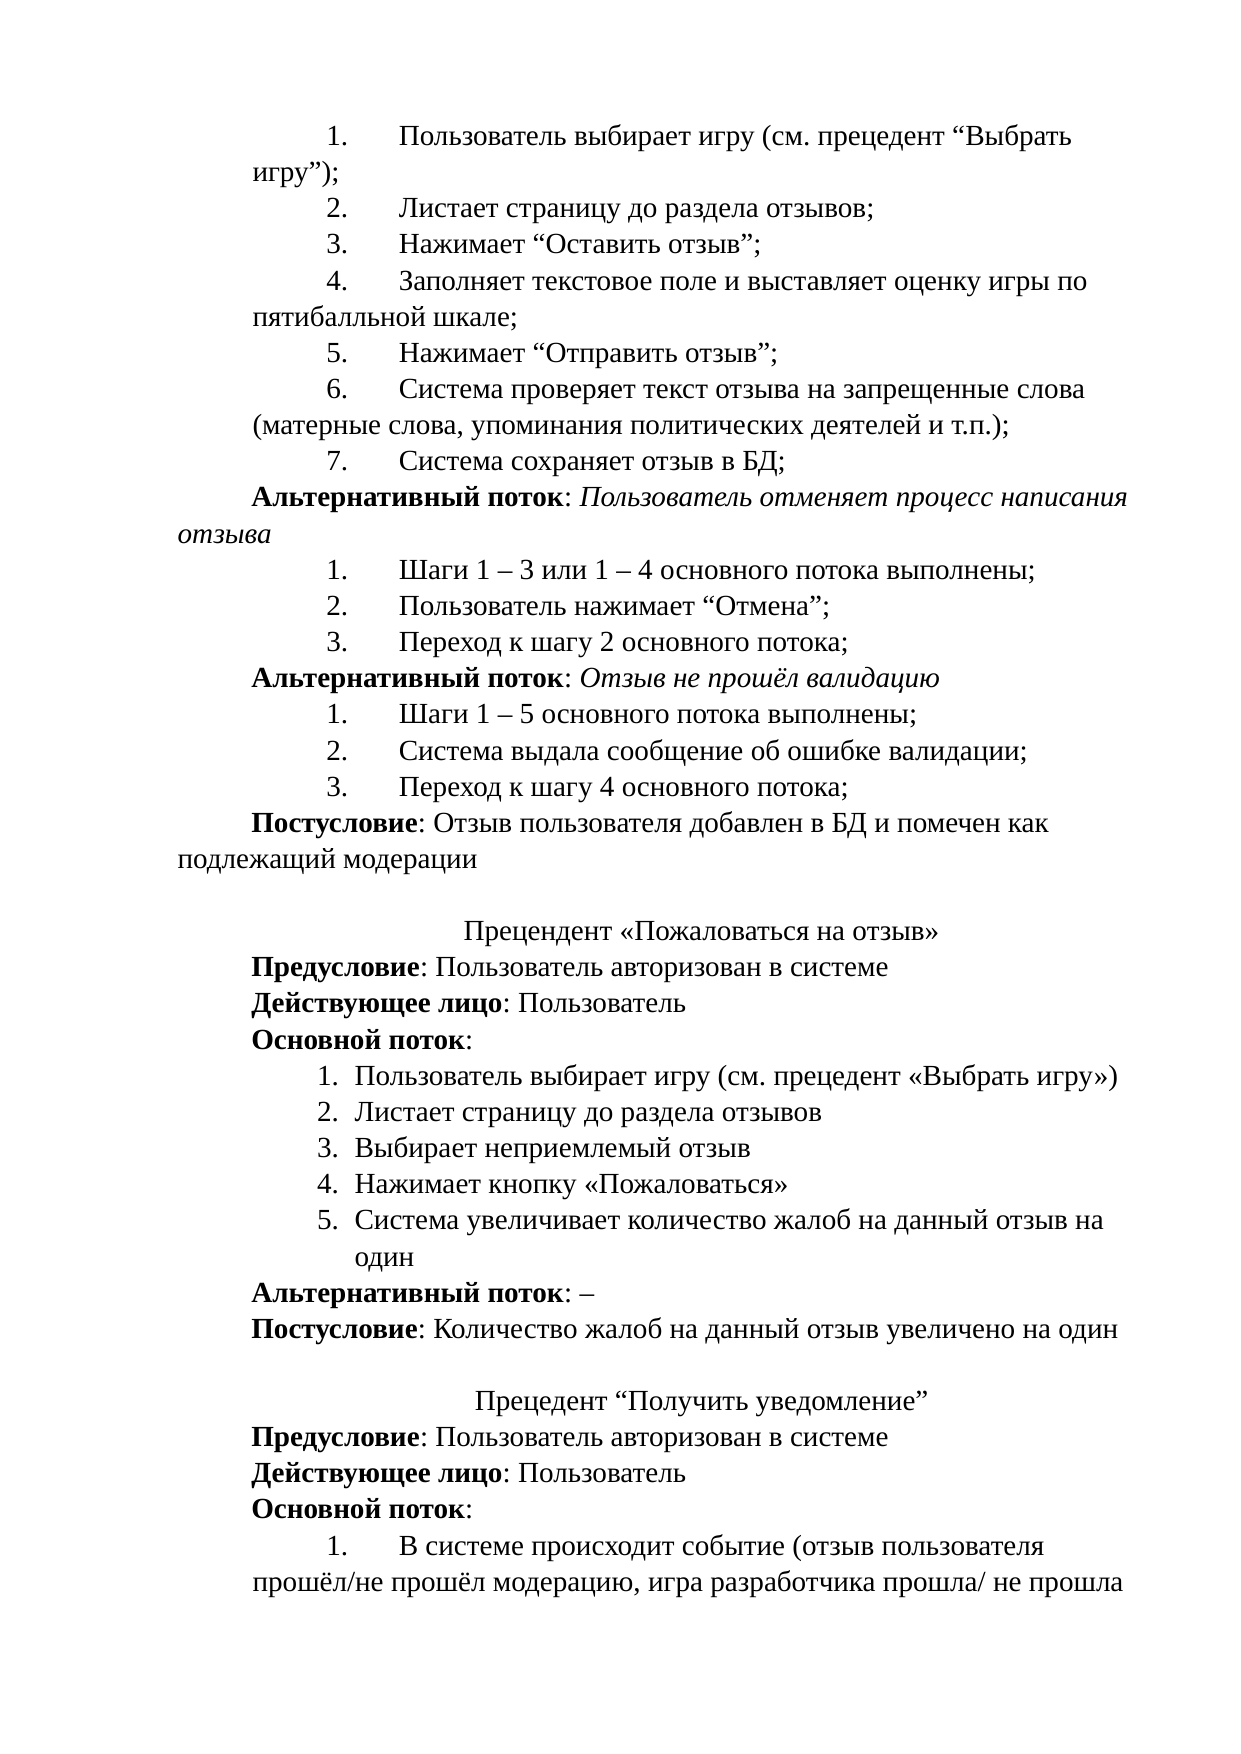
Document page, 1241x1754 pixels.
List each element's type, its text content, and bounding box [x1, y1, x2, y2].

text Действующее лицо: Пользователь [177, 1456, 1152, 1489]
list Листает страницу до раздела отзывов; [252, 190, 1152, 224]
text Постусловие: Количество жалоб на данный отзыв увеличено на один [177, 1311, 1152, 1344]
list Пользователь выбирает игру (см. прецедент «Выбрать игру») [317, 1058, 1152, 1091]
list Листает страницу до раздела отзывов [317, 1094, 1152, 1128]
list Шаги 1 – 5 основного потока выполнены; [252, 696, 1152, 730]
list Нажимает кнопку «Пожаловаться» [317, 1166, 1152, 1200]
text Постусловие: Отзыв пользователя добавлен в БД и помечен как подлежащий модерации [177, 805, 1152, 874]
list Переход к шагу 2 основного потока; [252, 624, 1152, 658]
text Альтернативный поток: Пользователь отменяет процесс написания отзыва [177, 479, 1152, 549]
text Прецедент “Получить уведомление” [177, 1383, 1152, 1417]
list Нажимает “Отправить отзыв”; [252, 335, 1152, 368]
text Действующее лицо: Пользователь [177, 986, 1152, 1019]
list Система проверяет текст отзыва на запрещенные слова (матерные слова, упоминания политических деятелей и т.п.); [252, 371, 1152, 441]
text Альтернативный поток: Отзыв не прошёл валидацию [177, 660, 1152, 694]
text Основной поток: [177, 1022, 1152, 1055]
list Пользователь нажимает “Отмена”; [252, 588, 1152, 622]
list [252, 1528, 1152, 1597]
list Заполняет текстовое поле и выставляет оценку игры по пятибалльной шкале; [252, 263, 1152, 332]
list Система увеличивает количество жалоб на данный отзыв на один [317, 1202, 1152, 1272]
list Шаги 1 – 3 или 1 – 4 основного потока выполнены; [252, 552, 1152, 585]
list Система сохраняет отзыв в БД; [252, 443, 1152, 477]
list Система выдала сообщение об ошибке валидации; [252, 733, 1152, 766]
list Пользователь выбирает игру (см. прецедент “Выбрать игру”); [252, 118, 1152, 188]
text Основной поток: [177, 1492, 1152, 1525]
text Альтернативный поток: – [177, 1275, 1152, 1308]
list Выбирает неприемлемый отзыв [317, 1130, 1152, 1164]
list Переход к шагу 4 основного потока; [252, 769, 1152, 802]
text Предусловие: Пользователь авторизован в системе [177, 949, 1152, 983]
text Прецендент «Пожаловаться на отзыв» [177, 913, 1152, 947]
text Предусловие: Пользователь авторизован в системе [177, 1419, 1152, 1453]
list Нажимает “Оставить отзыв”; [252, 227, 1152, 260]
